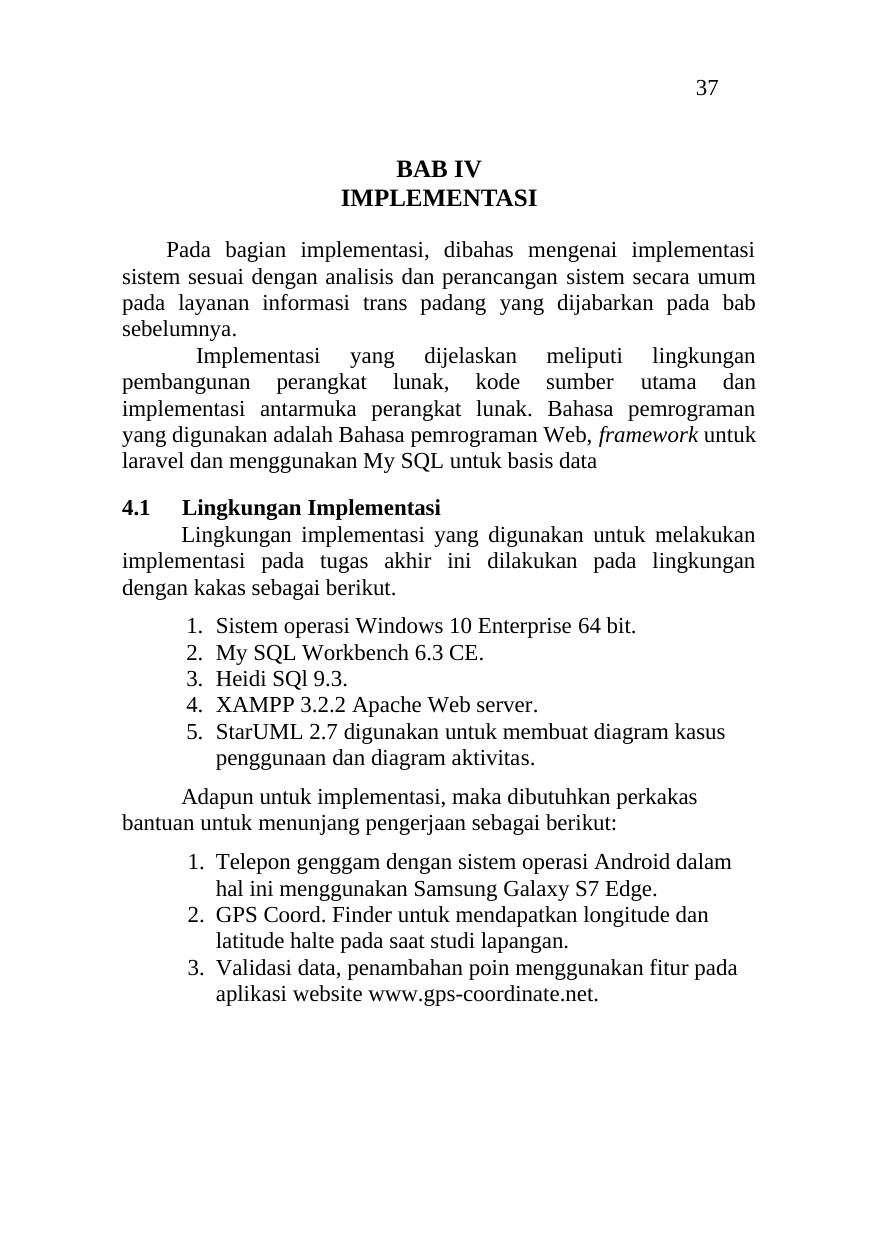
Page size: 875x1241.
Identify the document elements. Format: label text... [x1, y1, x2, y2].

text Lingkungan implementasi yang digunakan untuk melakukan implementasi pada tugas akhir ini dilakukan pada lingkungan dengan kakas sebagai berikut. [122, 521, 756, 600]
list Heidi SQl 9.3. [186, 665, 756, 691]
text Adapun untuk implementasi, maka dibutuhkan perkakas bantuan untuk menunjang pengerjaan sebagai berikut: [122, 783, 756, 836]
text Pada bagian implementasi, dibahas mengenai implementasi sistem sesuai dengan analisis dan perancangan sistem secara umum pada layanan informasi trans padang yang dijabarkan pada bab sebelumnya. [122, 236, 756, 342]
subtitle BAB IV IMPLEMENTASI [122, 154, 756, 211]
list XAMPP 3.2.2 Apache Web server. [186, 691, 756, 718]
list StarUML 2.7 digunakan untuk membuat diagram kasus penggunaan dan diagram aktivitas. [186, 718, 756, 771]
list Validasi data, penambahan poin menggunakan fitur pada aplikasi website www.gps-coordinate.net. [187, 954, 756, 1006]
list Sistem operasi Windows 10 Enterprise 64 bit. [186, 612, 756, 639]
list My SQL Workbench 6.3 CE. [186, 639, 756, 665]
list GPS Coord. Finder untuk mendapatkan longitude dan latitude halte pada saat studi lapangan. [187, 901, 756, 954]
list Telepon genggam dengan sistem operasi Android dalam hal ini menggunakan Samsung Galaxy S7 Edge. [187, 848, 756, 901]
subtitle Lingkungan Implementasi [122, 494, 756, 521]
text Implementasi yang dijelaskan meliputi lingkungan pembangunan perangkat lunak, kode sumber utama dan implementasi antarmuka perangkat lunak. Bahasa pemrograman yang digunakan adalah Bahasa pemrograman Web, framework untuk laravel dan menggunakan My SQL untuk basis data [122, 342, 756, 474]
